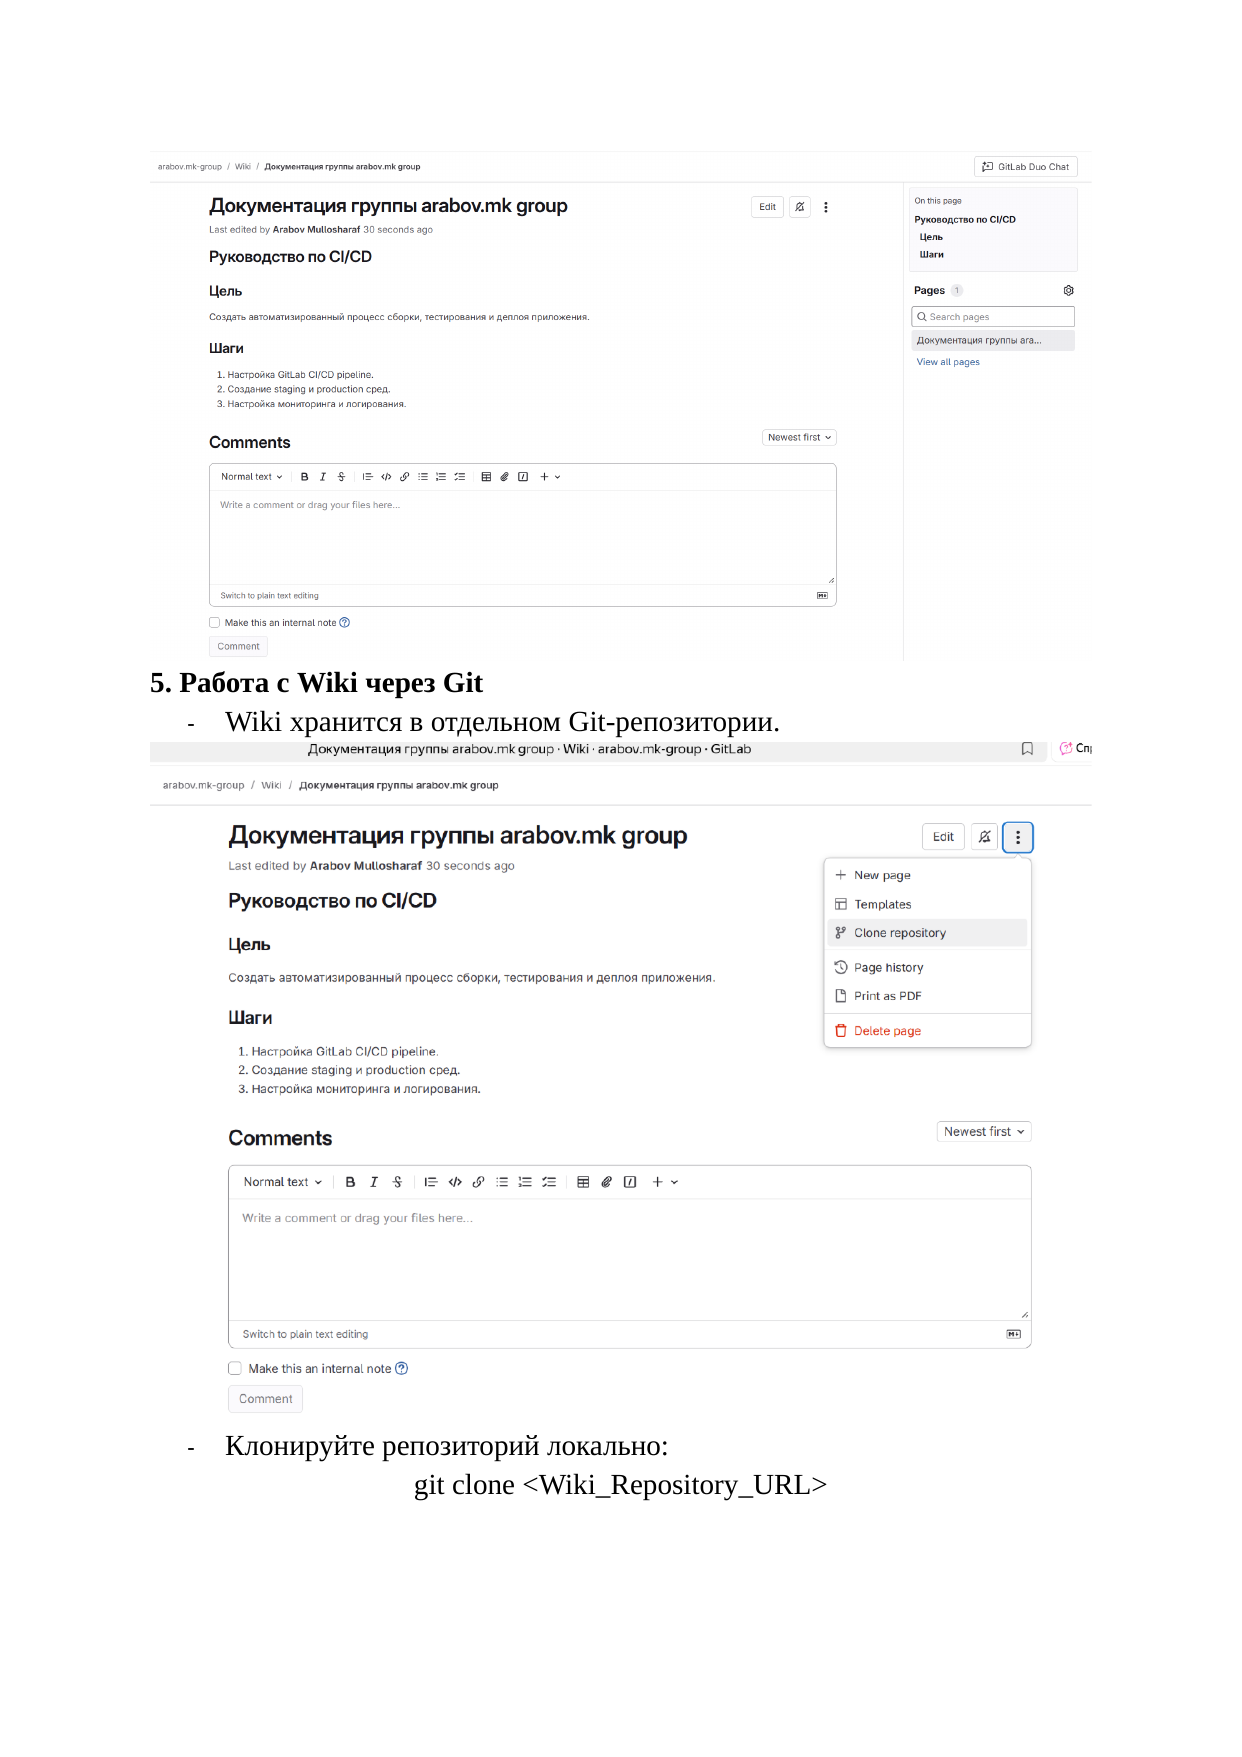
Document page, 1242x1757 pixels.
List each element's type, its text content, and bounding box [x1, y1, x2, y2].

text 5. Работа с Wiki через Git [150, 665, 1092, 699]
picture [150, 150, 1092, 661]
text git clone <Wiki_Repository_URL> [150, 1467, 1092, 1501]
list Клонируйте репозиторий локально: [187, 1428, 1092, 1462]
list Wiki хранится в отдельном Git-репозитории. [187, 704, 1092, 737]
picture [150, 742, 1092, 1424]
